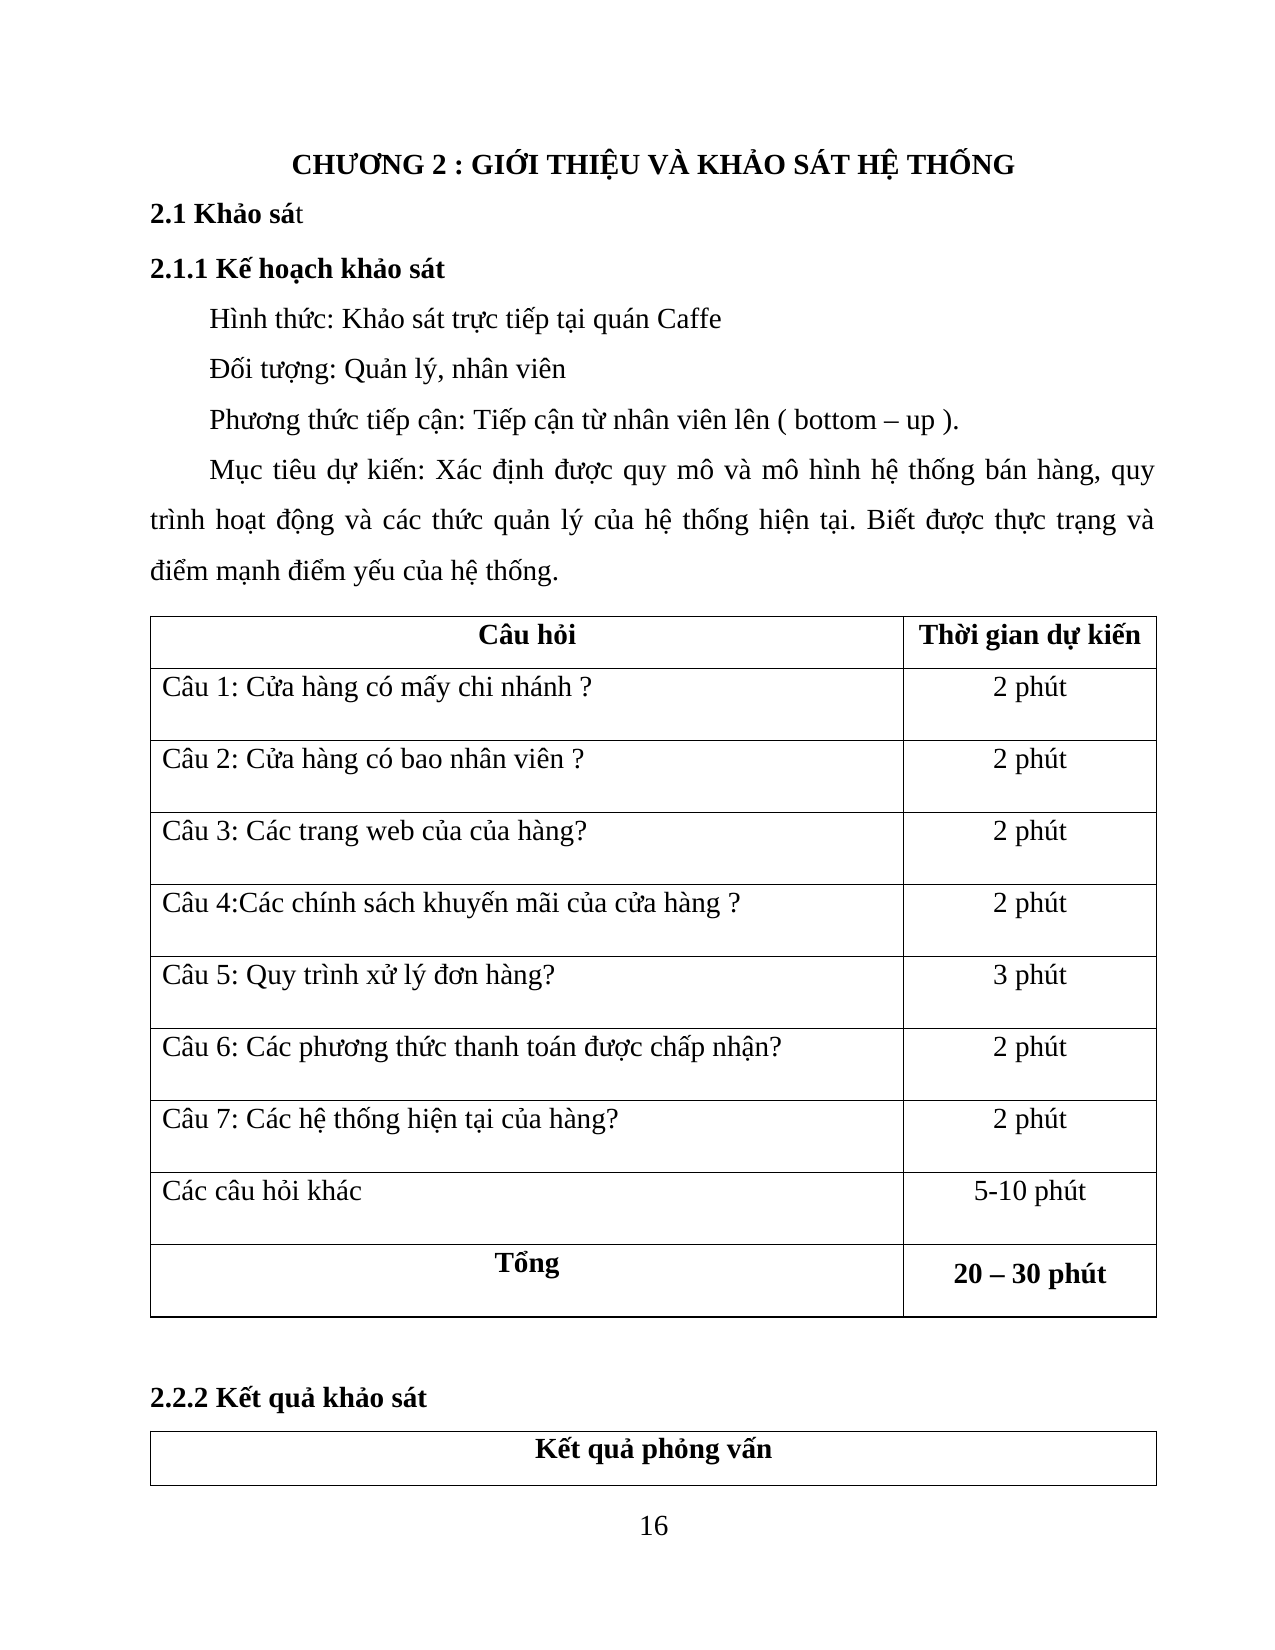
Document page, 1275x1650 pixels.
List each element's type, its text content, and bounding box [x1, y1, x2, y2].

text CHƯƠNG 2 : GIỚI THIỆU VÀ KHẢO SÁT HỆ THỐNG [150, 147, 1157, 181]
table_cell 2 phút [904, 885, 1156, 956]
table_cell Câu 1: Cửa hàng có mấy chi nhánh ? [151, 669, 903, 740]
table_cell Câu 2: Cửa hàng có bao nhân viên ? [151, 741, 903, 812]
table_header Câu hỏi [151, 617, 903, 668]
table_cell Câu 5: Quy trình xử lý đơn hàng? [151, 957, 903, 1028]
list Hình thức: Khảo sát trực tiếp tại quán Caffe [150, 301, 1157, 335]
table_header Thời gian dự kiến [904, 617, 1156, 668]
list Phương thức tiếp cận: Tiếp cận từ nhân viên lên ( bottom – up ). [150, 402, 1157, 435]
table_cell 5-10 phút [904, 1173, 1156, 1244]
table_header Kết quả phỏng vấn [151, 1432, 1156, 1485]
table_cell Câu 6: Các phương thức thanh toán được chấp nhận? [151, 1029, 903, 1100]
table_cell 2 phút [904, 813, 1156, 884]
table_cell 2 phút [904, 669, 1156, 740]
table_cell 2 phút [904, 1101, 1156, 1172]
table_cell 20 – 30 phút [904, 1245, 1156, 1316]
subtitle 2.1.1 Kế hoạch khảo sát [150, 251, 1157, 284]
table_cell Câu 3: Các trang web của của hàng? [151, 813, 903, 884]
list Mục tiêu dự kiến: Xác định được quy mô và mô hình hệ thống bán hàng, quy trình hoạt động và các thức quản lý của hệ thống hiện tại. Biết được thực trạng và điểm mạnh điểm yếu của hệ thống. [150, 452, 1157, 586]
subtitle 2.2.2 Kết quả khảo sát [150, 1380, 1157, 1414]
list Đối tượng: Quản lý, nhân viên [150, 352, 1157, 385]
table_cell 3 phút [904, 957, 1156, 1028]
table_cell 2 phút [904, 1029, 1156, 1100]
table_cell Tổng [151, 1245, 903, 1316]
table_cell Các câu hỏi khác [151, 1173, 903, 1244]
table_cell Câu 7: Các hệ thống hiện tại của hàng? [151, 1101, 903, 1172]
subtitle 2.1 Khảo sát [150, 196, 1157, 230]
table_cell 2 phút [904, 741, 1156, 812]
table_cell Câu 4:Các chính sách khuyến mãi của cửa hàng ? [151, 885, 903, 956]
